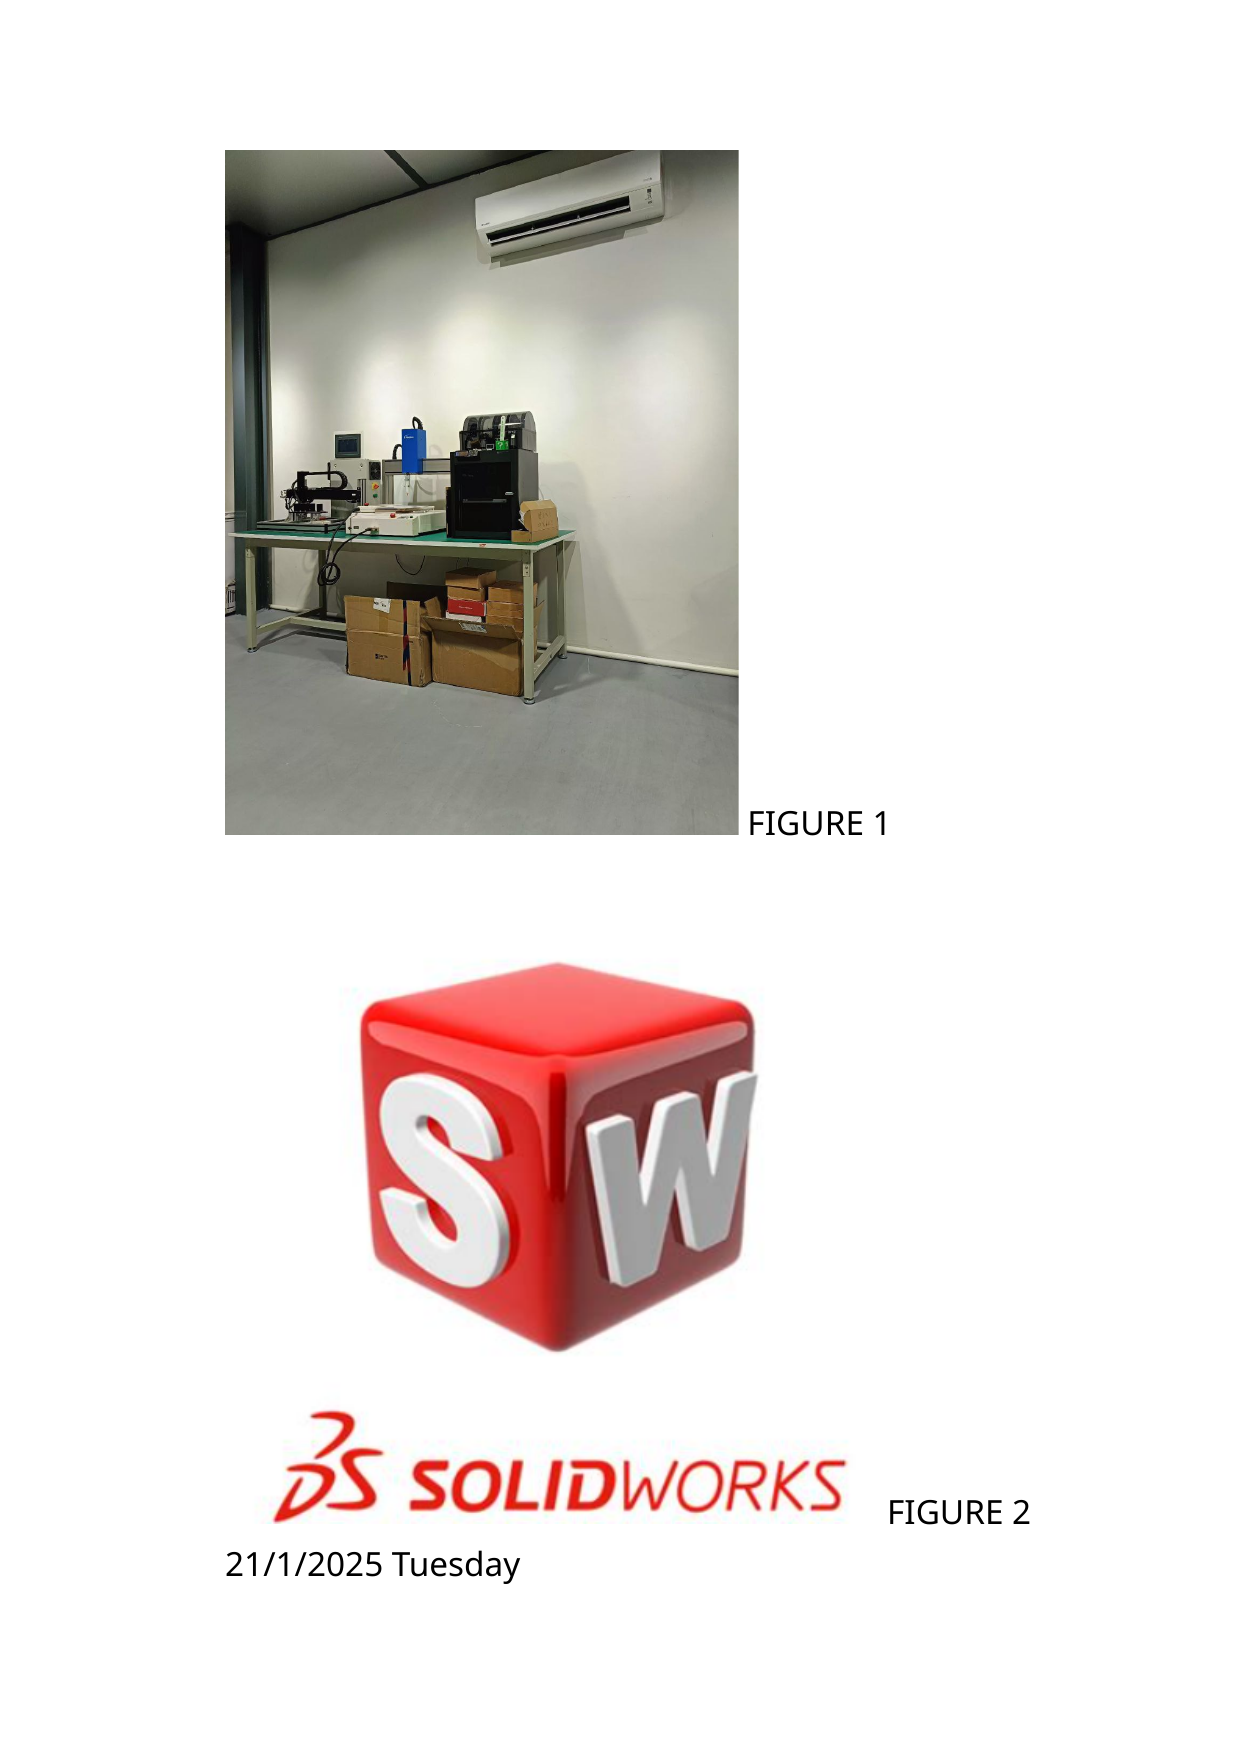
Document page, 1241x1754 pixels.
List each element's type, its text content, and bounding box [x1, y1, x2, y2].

list 21/1/2025 Tuesday [225, 1541, 1090, 1586]
picture [225, 903, 879, 1524]
picture [225, 150, 739, 835]
